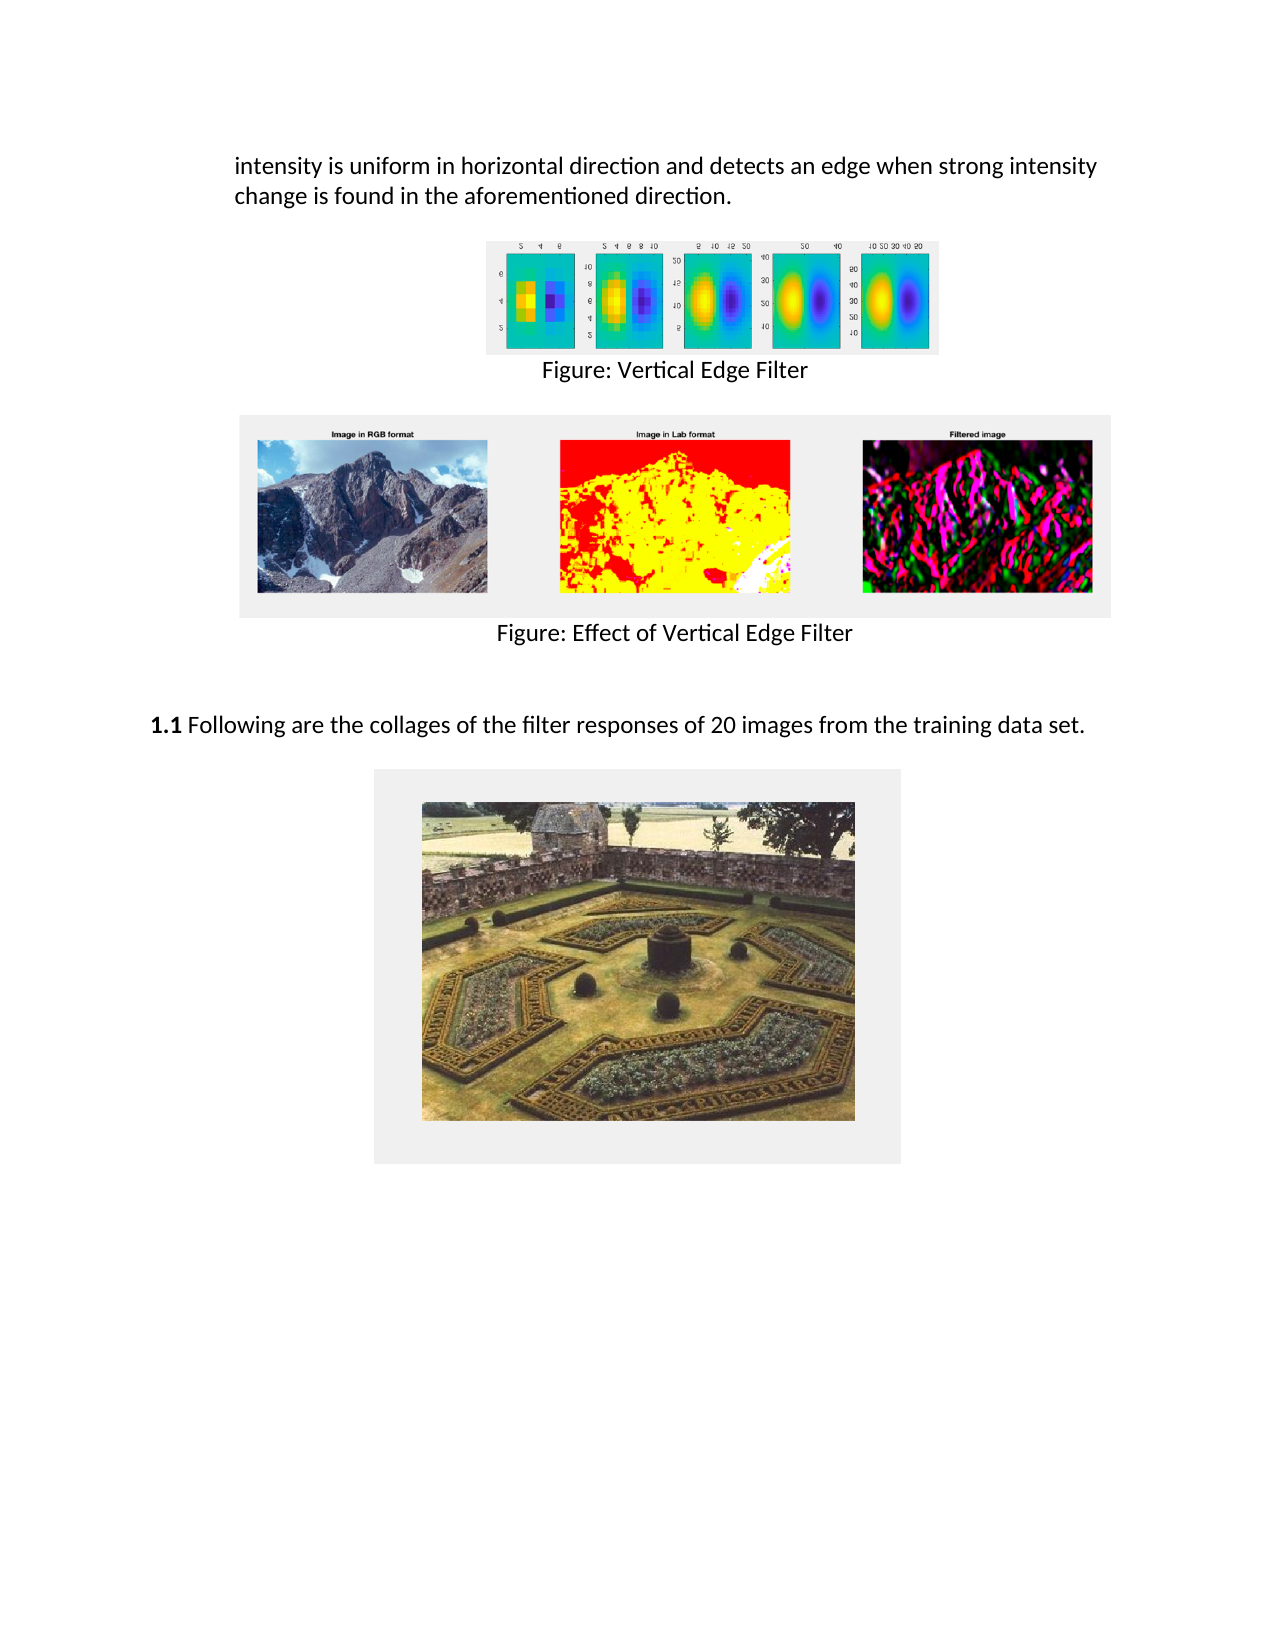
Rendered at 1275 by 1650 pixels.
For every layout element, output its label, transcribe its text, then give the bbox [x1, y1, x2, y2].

list Figure: Effect of Vertical Edge Filter [225, 617, 1125, 648]
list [197, 150, 1125, 211]
picture [486, 241, 939, 355]
list Figure: Vertical Edge Filter [225, 354, 1125, 385]
picture [239, 415, 1111, 618]
picture [374, 769, 901, 1164]
text 1.1 Following are the collages of the filter responses of 20 images from the training data set. [150, 709, 1125, 739]
